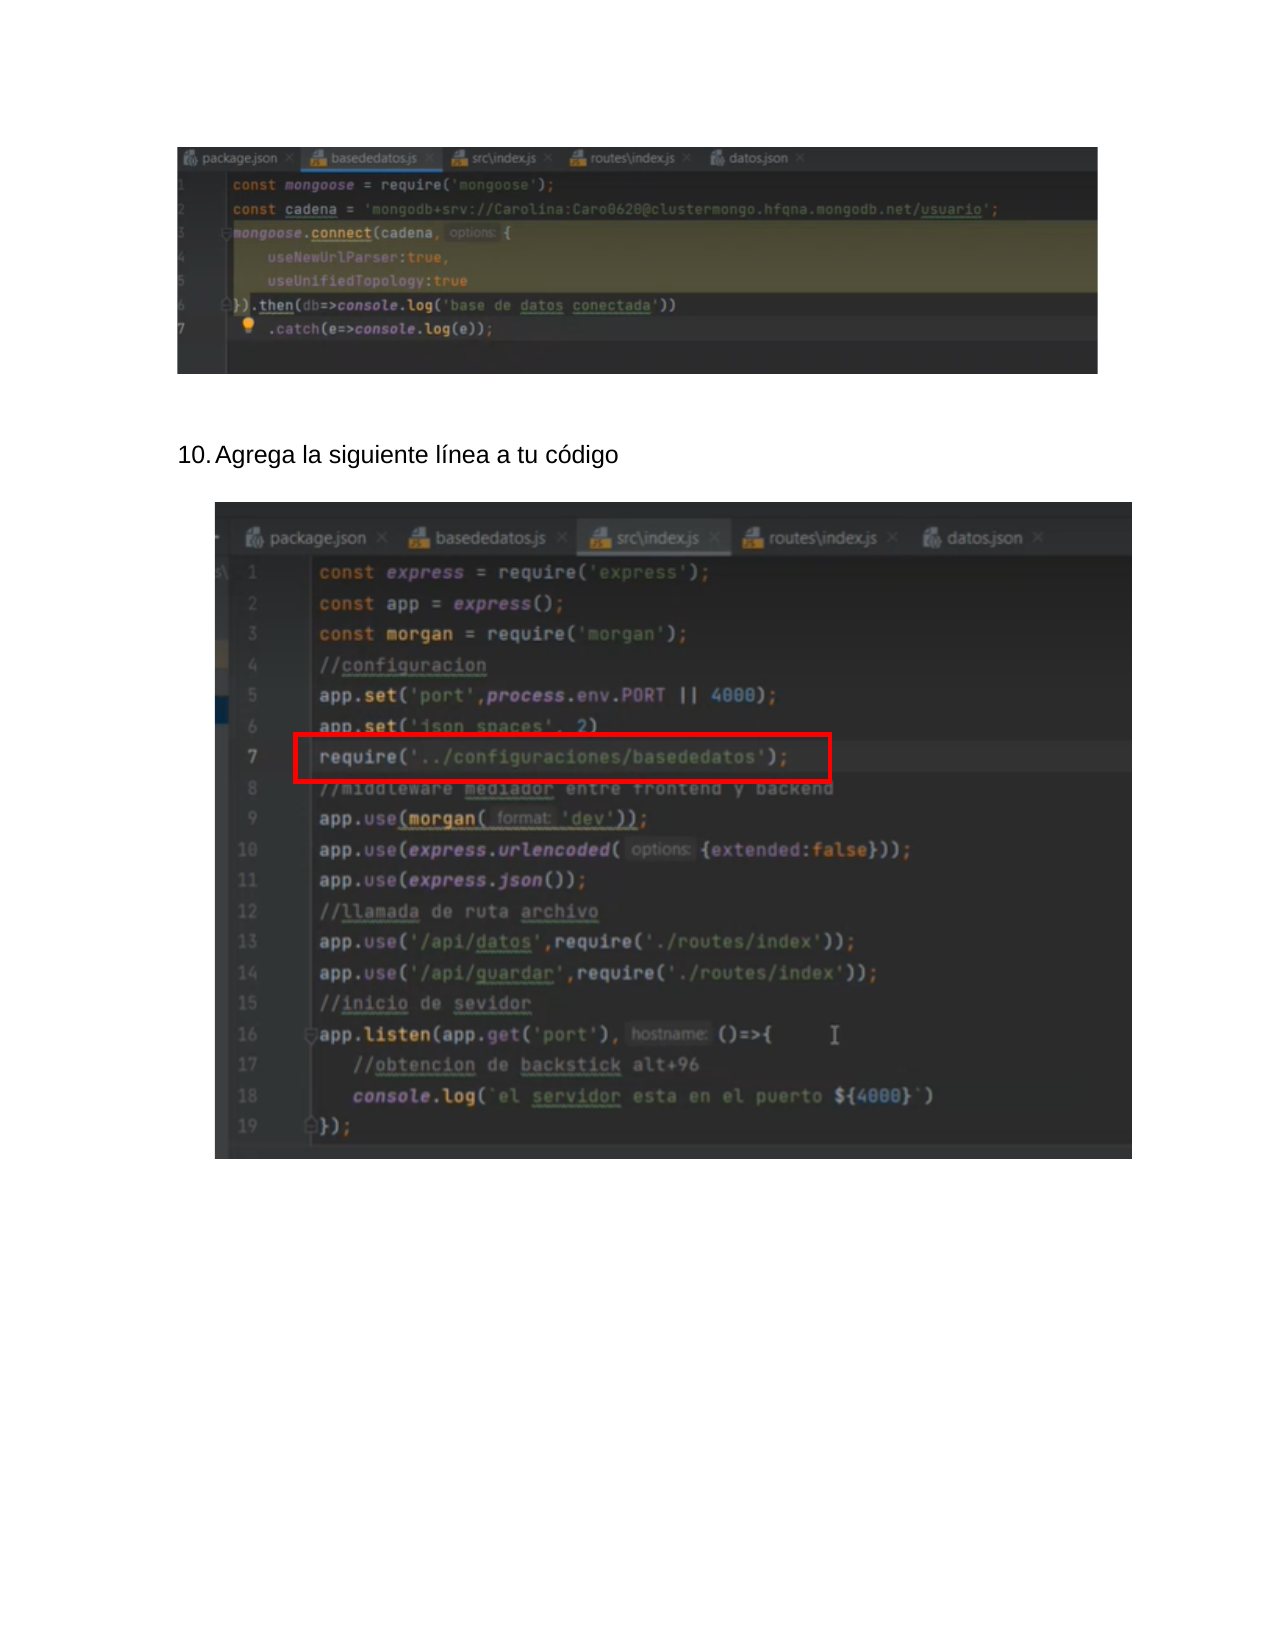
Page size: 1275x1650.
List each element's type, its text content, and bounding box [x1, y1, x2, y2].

picture [177, 147, 1098, 374]
list Agrega la siguiente línea a tu código [177, 440, 1098, 469]
picture [214, 502, 1132, 1159]
